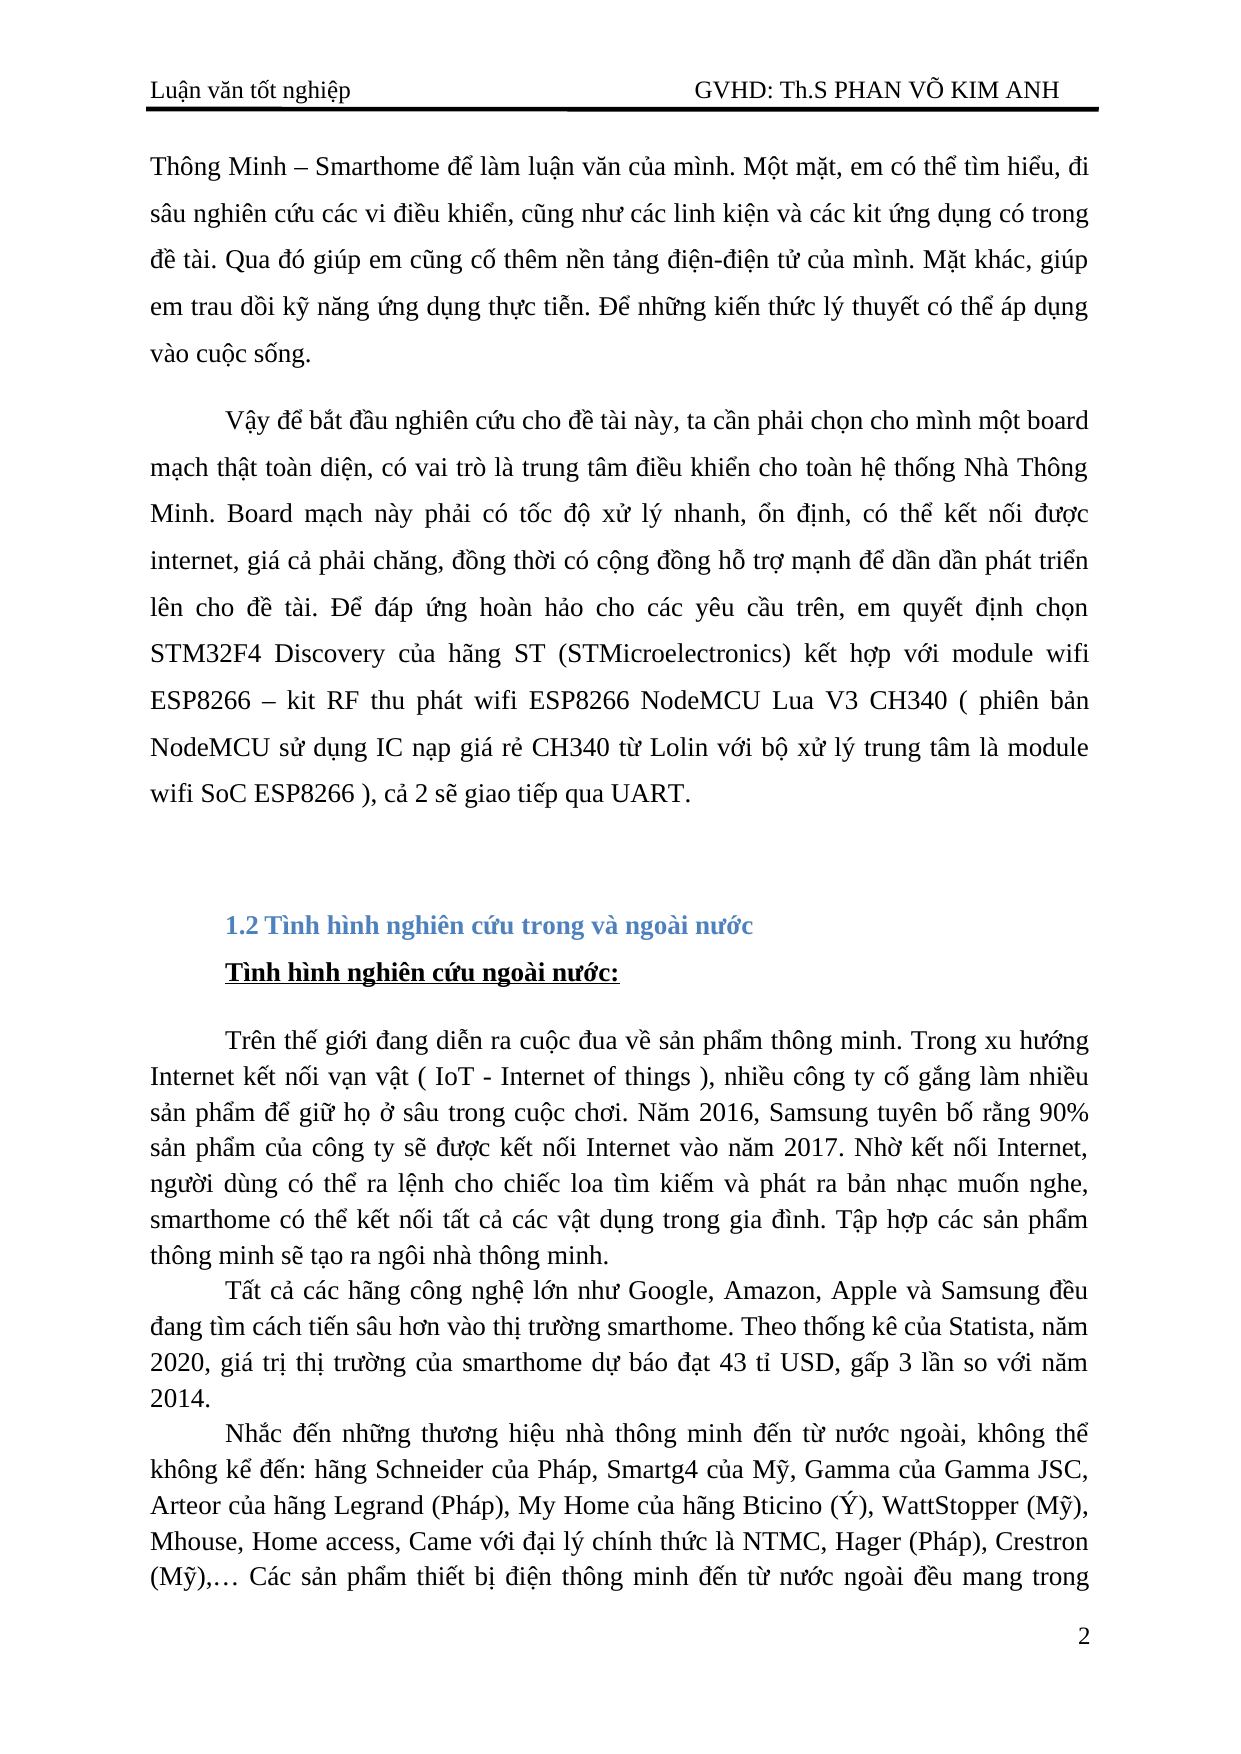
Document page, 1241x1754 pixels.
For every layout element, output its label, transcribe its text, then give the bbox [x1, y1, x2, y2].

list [150, 1417, 1090, 1591]
list Trên thế giới đang diễn ra cuộc đua về sản phẩm thông minh. Trong xu hướng Internet kết nối vạn vật ( IoT - Internet of things ), nhiều công ty cố gắng làm nhiều sản phẩm để giữ họ ở sâu trong cuộc chơi. Năm 2016, Samsung tuyên bố rằng 90% sản phẩm của công ty sẽ được kết nối Internet vào năm 2017. Nhờ kết nối Internet, người dùng có thể ra lệnh cho chiếc loa tìm kiếm và phát ra bản nhạc muốn nghe, smarthome có thể kết nối tất cả các vật dụng trong gia đình. Tập hợp các sản phẩm thông minh sẽ tạo ra ngôi nhà thông minh. [150, 1024, 1090, 1270]
list Tình hình nghiên cứu ngoài nước: [225, 956, 1090, 987]
text Vậy để bắt đầu nghiên cứu cho đề tài này, ta cần phải chọn cho mình một board mạch thật toàn diện, có vai trò là trung tâm điều khiển cho toàn hệ thống Nhà Thông Minh. Board mạch này phải có tốc độ xử lý nhanh, ổn định, có thể kết nối được internet, giá cả phải chăng, đồng thời có cộng đồng hỗ trợ mạnh để dần dần phát triển lên cho đề tài. Để đáp ứng hoàn hảo cho các yêu cầu trên, em quyết định chọn STM32F4 Discovery của hãng ST (STMicroelectronics) kết hợp với module wifi ESP8266 – kit RF thu phát wifi ESP8266 NodeMCU Lua V3 CH340 ( phiên bản NodeMCU sử dụng IC nạp giá rẻ CH340 từ Lolin với bộ xử lý trung tâm là module wifi SoC ESP8266 ), cả 2 sẽ giao tiếp qua UART. [150, 404, 1090, 809]
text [150, 150, 1090, 368]
subtitle Tình hình nghiên cứu trong và ngoài nước [225, 909, 1090, 940]
list Tất cả các hãng công nghệ lớn như Google, Amazon, Apple và Samsung đều đang tìm cách tiến sâu hơn vào thị trường smarthome. Theo thống kê của Statista, năm 2020, giá trị thị trường của smarthome dự báo đạt 43 tỉ USD, gấp 3 lần so với năm 2014. [150, 1274, 1090, 1413]
